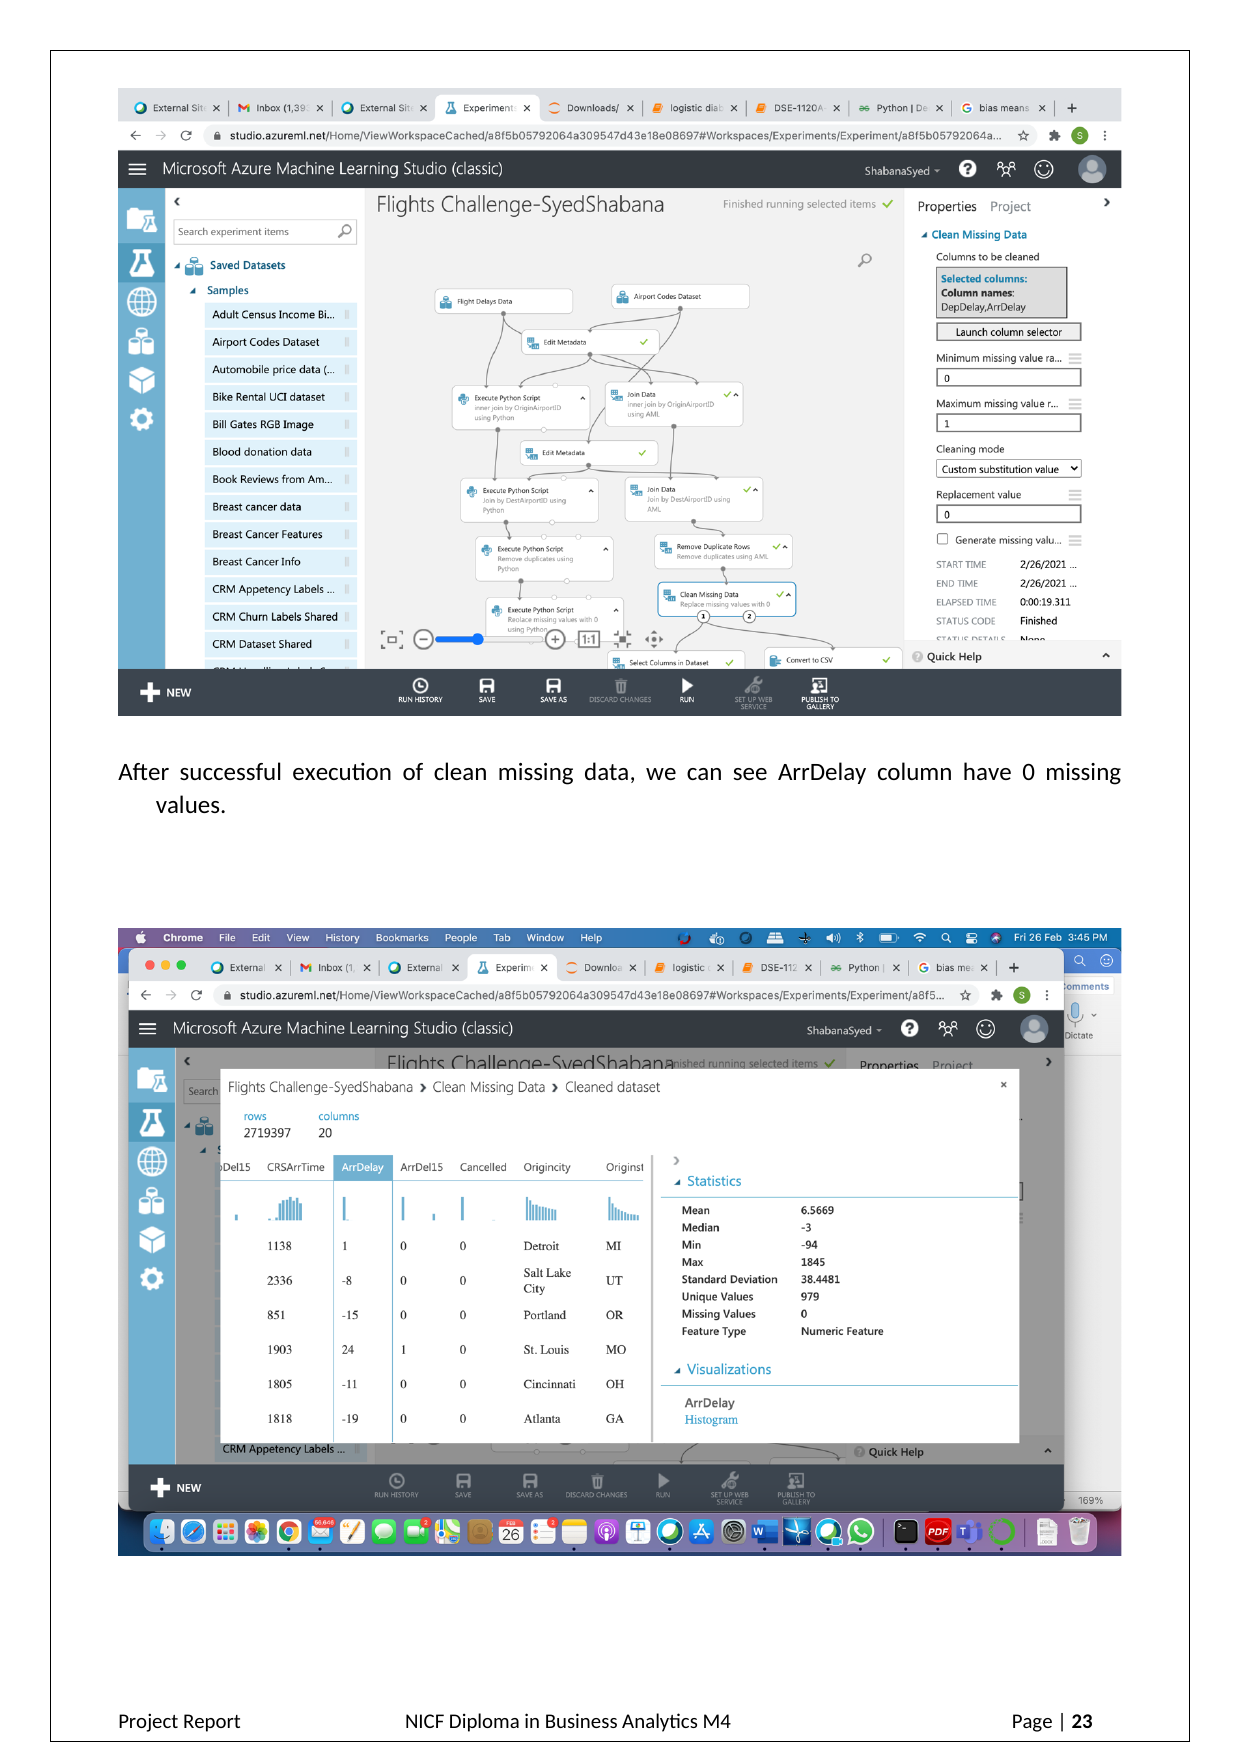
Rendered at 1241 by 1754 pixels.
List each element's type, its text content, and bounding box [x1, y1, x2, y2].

list After successful execution of clean missing data, we can see ArrDelay column have 0 missing values. [118, 753, 1122, 820]
picture [118, 928, 1122, 1556]
picture [118, 88, 1122, 716]
